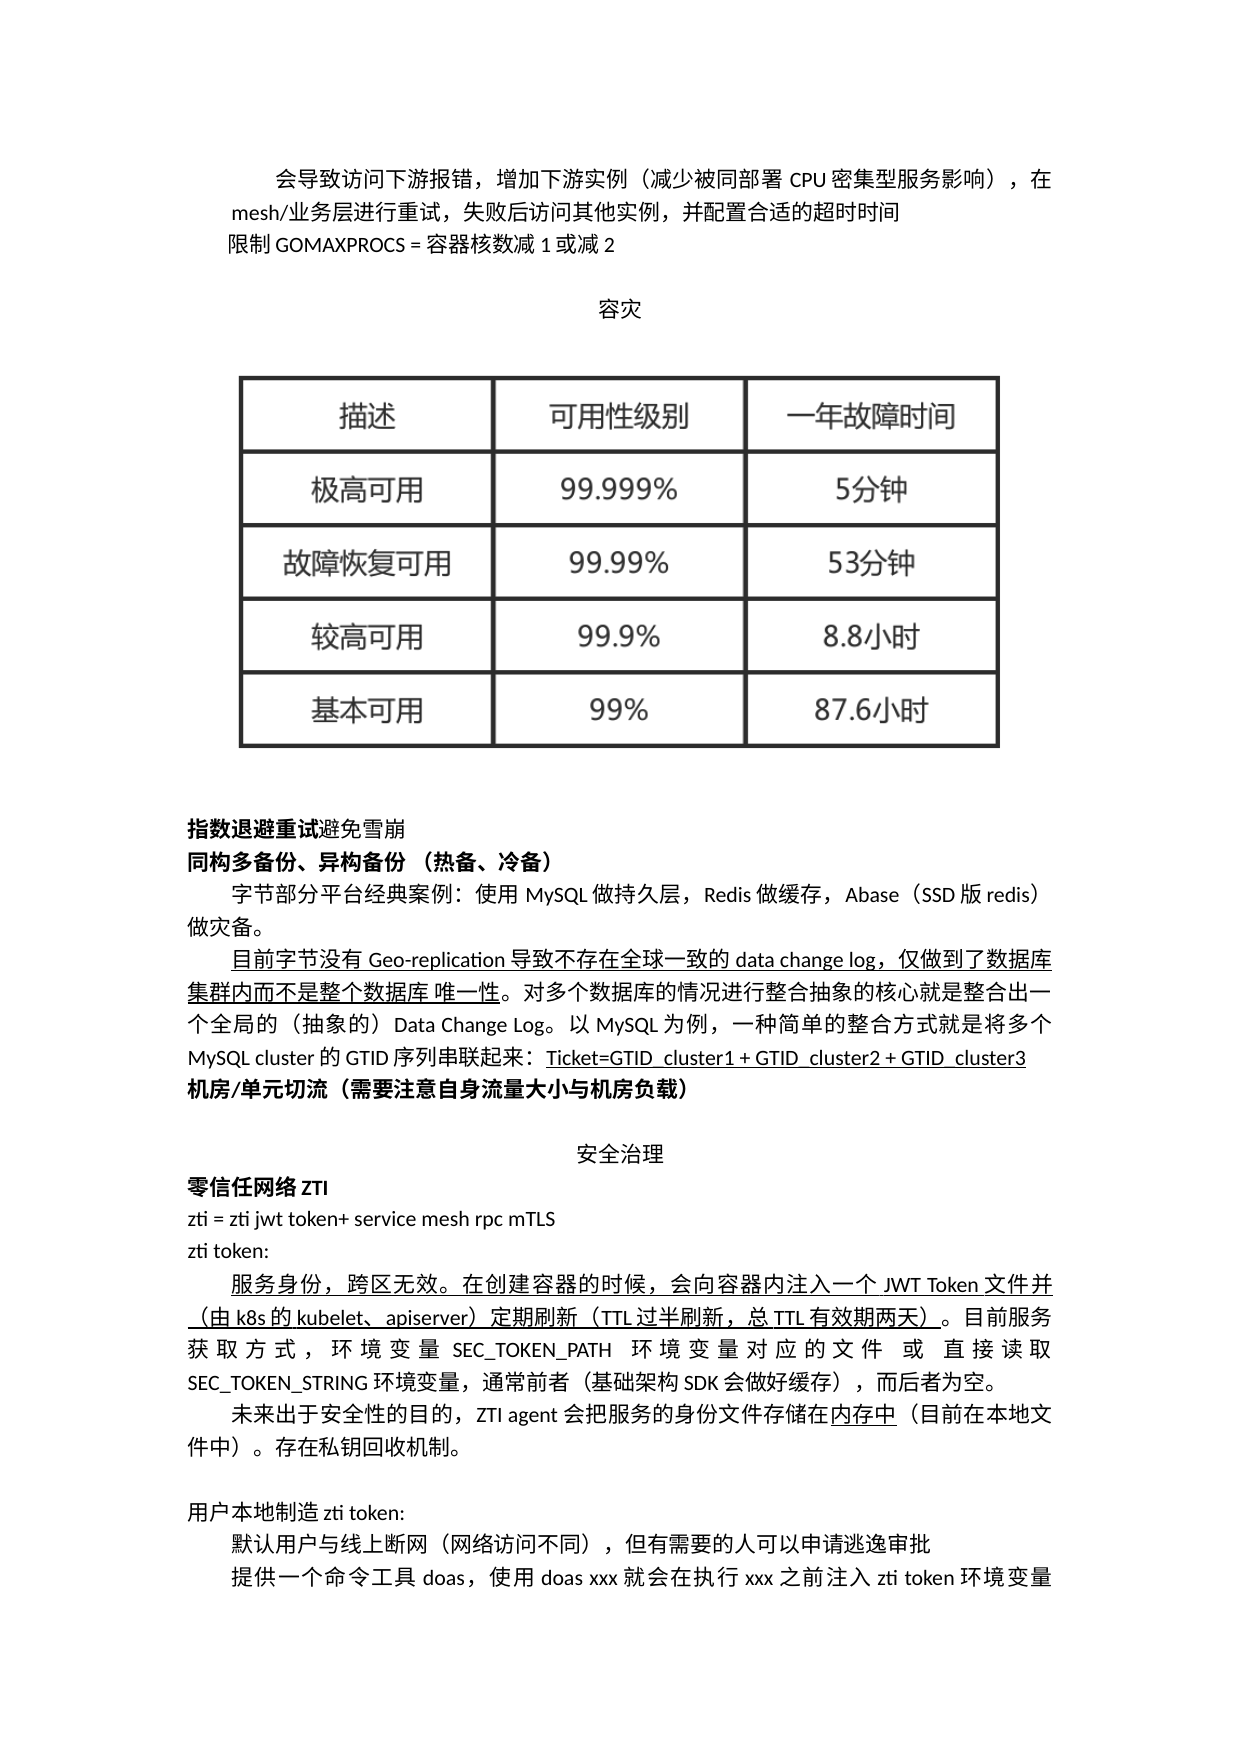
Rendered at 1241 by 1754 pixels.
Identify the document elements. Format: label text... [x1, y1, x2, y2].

text 零信任网络ZTI [187, 1169, 1053, 1202]
text 未来出于安全性的目的，ZTI agent 会把服务的身份文件存储在内存中（目前在本地文件中）。存在私钥回收机制。 [187, 1397, 1053, 1462]
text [187, 1559, 1053, 1592]
text 限制GOMAXPROCS = 容器核数减1或减2 [187, 227, 1053, 259]
text 用户本地制造zti token: [187, 1494, 1053, 1527]
text 目前字节没有Geo-replication导致不存在全球一致的data change log，仅做到了数据库集群内而不是整个数据库 唯一性。对多个数据库的情况进行整合抽象的核心就是整合出一个全局的（抽象的）Data Change Log。以MySQL为例，一种简单的整合方式就是将多个MySQL cluster的GTID序列串联起来：Ticket=GTID_cluster1 + GTID_cluster2 + GTID_cluster3 [187, 942, 1053, 1072]
text 服务身份，跨区无效。在创建容器的时候，会向容器内注入一个JWT Token文件并（由k8s的kubelet、apiserver）定期刷新（TTL过半刷新，总TTL有效期两天）。目前服务获取方式，环境变量SEC_TOKEN_PATH 环境变量对应的文件 或 直接读取SEC_TOKEN_STRING 环境变量，通常前者（基础架构SDK会做好缓存），而后者为空。 [187, 1267, 1053, 1397]
text 字节部分平台经典案例：使用MySQL做持久层，Redis做缓存，Abase（SSD版redis）做灾备。 [187, 877, 1053, 942]
text 容灾 [187, 292, 1053, 324]
picture [187, 324, 1053, 800]
text 会导致访问下游报错，增加下游实例（减少被同部署CPU密集型服务影响），在mesh/业务层进行重试，失败后访问其他实例，并配置合适的超时时间 [231, 162, 1053, 227]
text 同构多备份、异构备份 （热备、冷备） [187, 844, 1053, 877]
text 机房/单元切流（需要注意自身流量大小与机房负载） [187, 1072, 1053, 1104]
text 安全治理 [187, 1137, 1053, 1169]
text zti token: [187, 1234, 1053, 1267]
text 指数退避重试避免雪崩 [187, 812, 1053, 844]
text zti = zti jwt token+ service mesh rpc mTLS [187, 1202, 1053, 1234]
text 默认用户与线上断网（网络访问不同），但有需要的人可以申请逃逸审批 [187, 1527, 1053, 1559]
